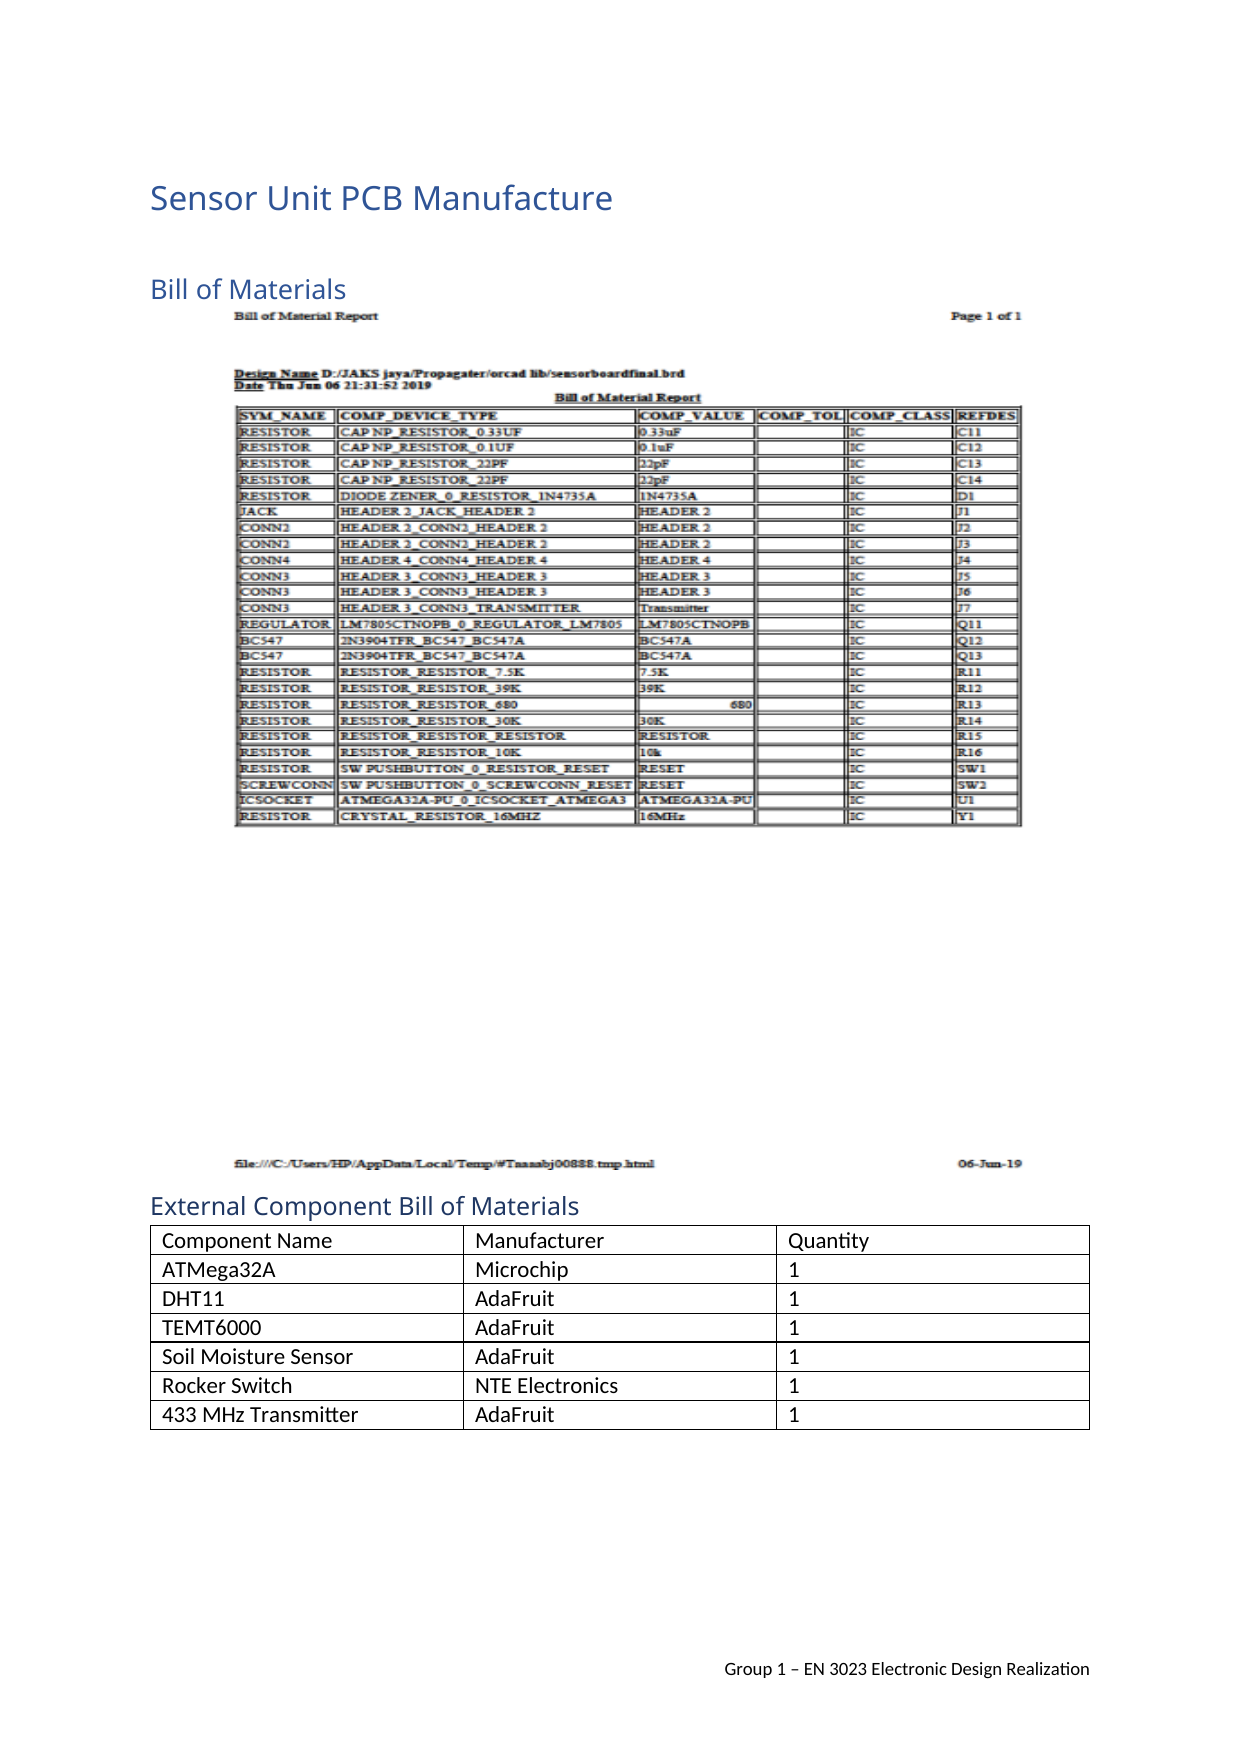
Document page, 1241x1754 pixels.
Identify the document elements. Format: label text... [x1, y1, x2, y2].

table_header Quantity [777, 1226, 1089, 1254]
table_cell 1 [777, 1284, 1089, 1312]
table_cell 1 [777, 1401, 1089, 1429]
table_cell NTE Electronics [464, 1372, 776, 1399]
table_cell DHT11 [151, 1284, 463, 1312]
table_header Manufacturer [464, 1226, 776, 1254]
table_cell AdaFruit [464, 1284, 776, 1312]
table_cell 1 [777, 1372, 1089, 1399]
table_cell AdaFruit [464, 1401, 776, 1429]
table_cell AdaFruit [464, 1314, 776, 1341]
table_cell 1 [777, 1343, 1089, 1371]
table_cell Rocker Switch [151, 1372, 463, 1399]
table_cell TEMT6000 [151, 1314, 463, 1341]
table_cell AdaFruit [464, 1343, 776, 1371]
table_cell ATMega32A [151, 1255, 463, 1283]
table_cell Soil Moisture Sensor [151, 1343, 463, 1371]
table_cell 1 [777, 1314, 1089, 1341]
table_cell Microchip [464, 1255, 776, 1283]
subtitle Sensor Unit PCB Manufacture [150, 175, 1090, 220]
subtitle External Component Bill of Materials [150, 1188, 1090, 1222]
table_cell 1 [777, 1255, 1089, 1283]
table_cell 433 MHz Transmitter [151, 1401, 463, 1429]
table_header Component Name [151, 1226, 463, 1254]
subtitle Bill of Materials [150, 271, 1090, 308]
